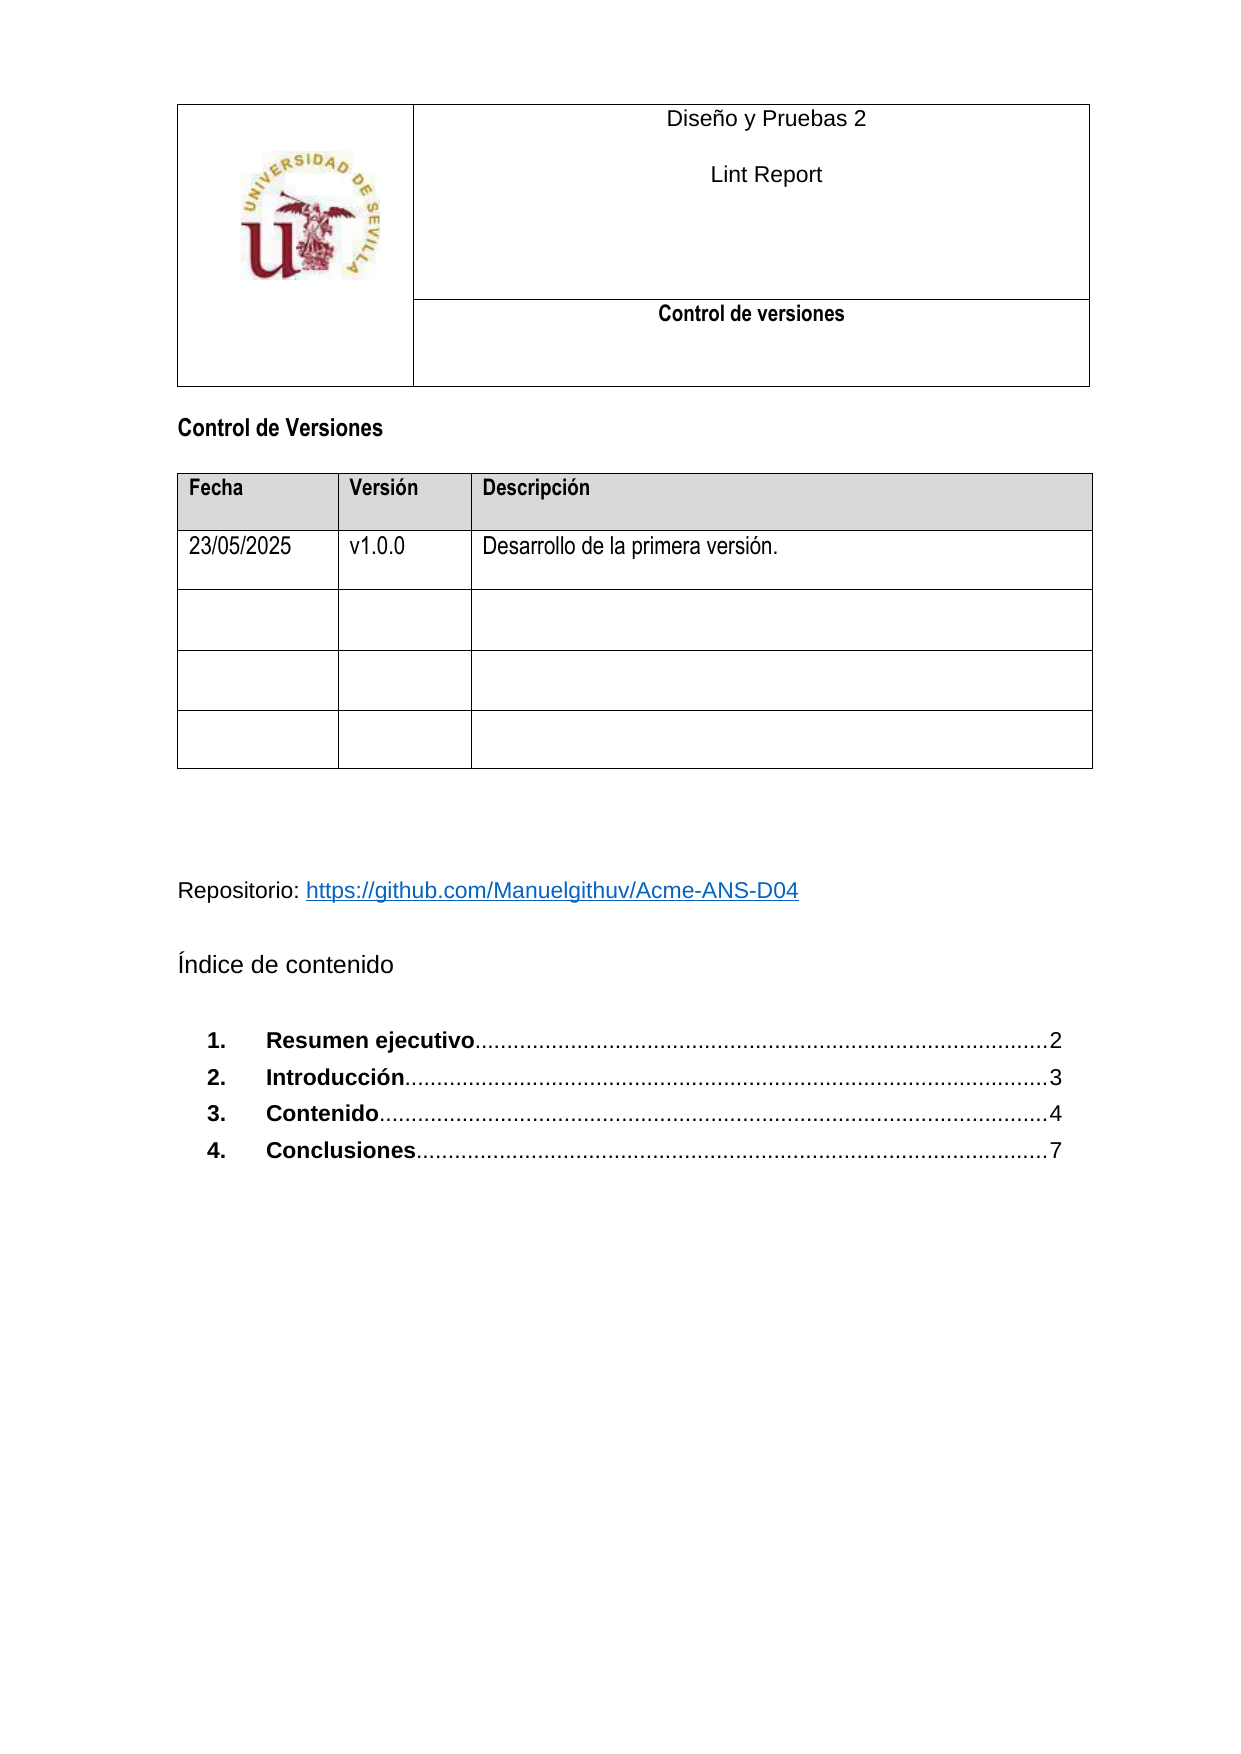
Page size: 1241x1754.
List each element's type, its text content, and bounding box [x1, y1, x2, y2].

table_cell Desarrollo de la primera versión. [472, 531, 1092, 589]
table_cell [339, 651, 471, 710]
table_header Fecha [178, 474, 338, 530]
text Repositorio: https://github.com/Manuelgithuv/Acme-ANS-D04 [177, 877, 1063, 904]
table_cell [178, 711, 338, 768]
table_cell [472, 590, 1092, 650]
table_cell [178, 590, 338, 650]
table_cell 23/05/2025 [178, 531, 338, 589]
text Control de Versiones [177, 413, 1063, 442]
table_header Versión [339, 474, 471, 530]
table_cell [472, 651, 1092, 710]
picture [240, 151, 381, 280]
table_header Descripción [472, 474, 1092, 530]
table_cell [178, 651, 338, 710]
table_cell [339, 590, 471, 650]
table_cell [472, 711, 1092, 768]
table_cell [339, 711, 471, 768]
table_cell v1.0.0 [339, 531, 471, 589]
